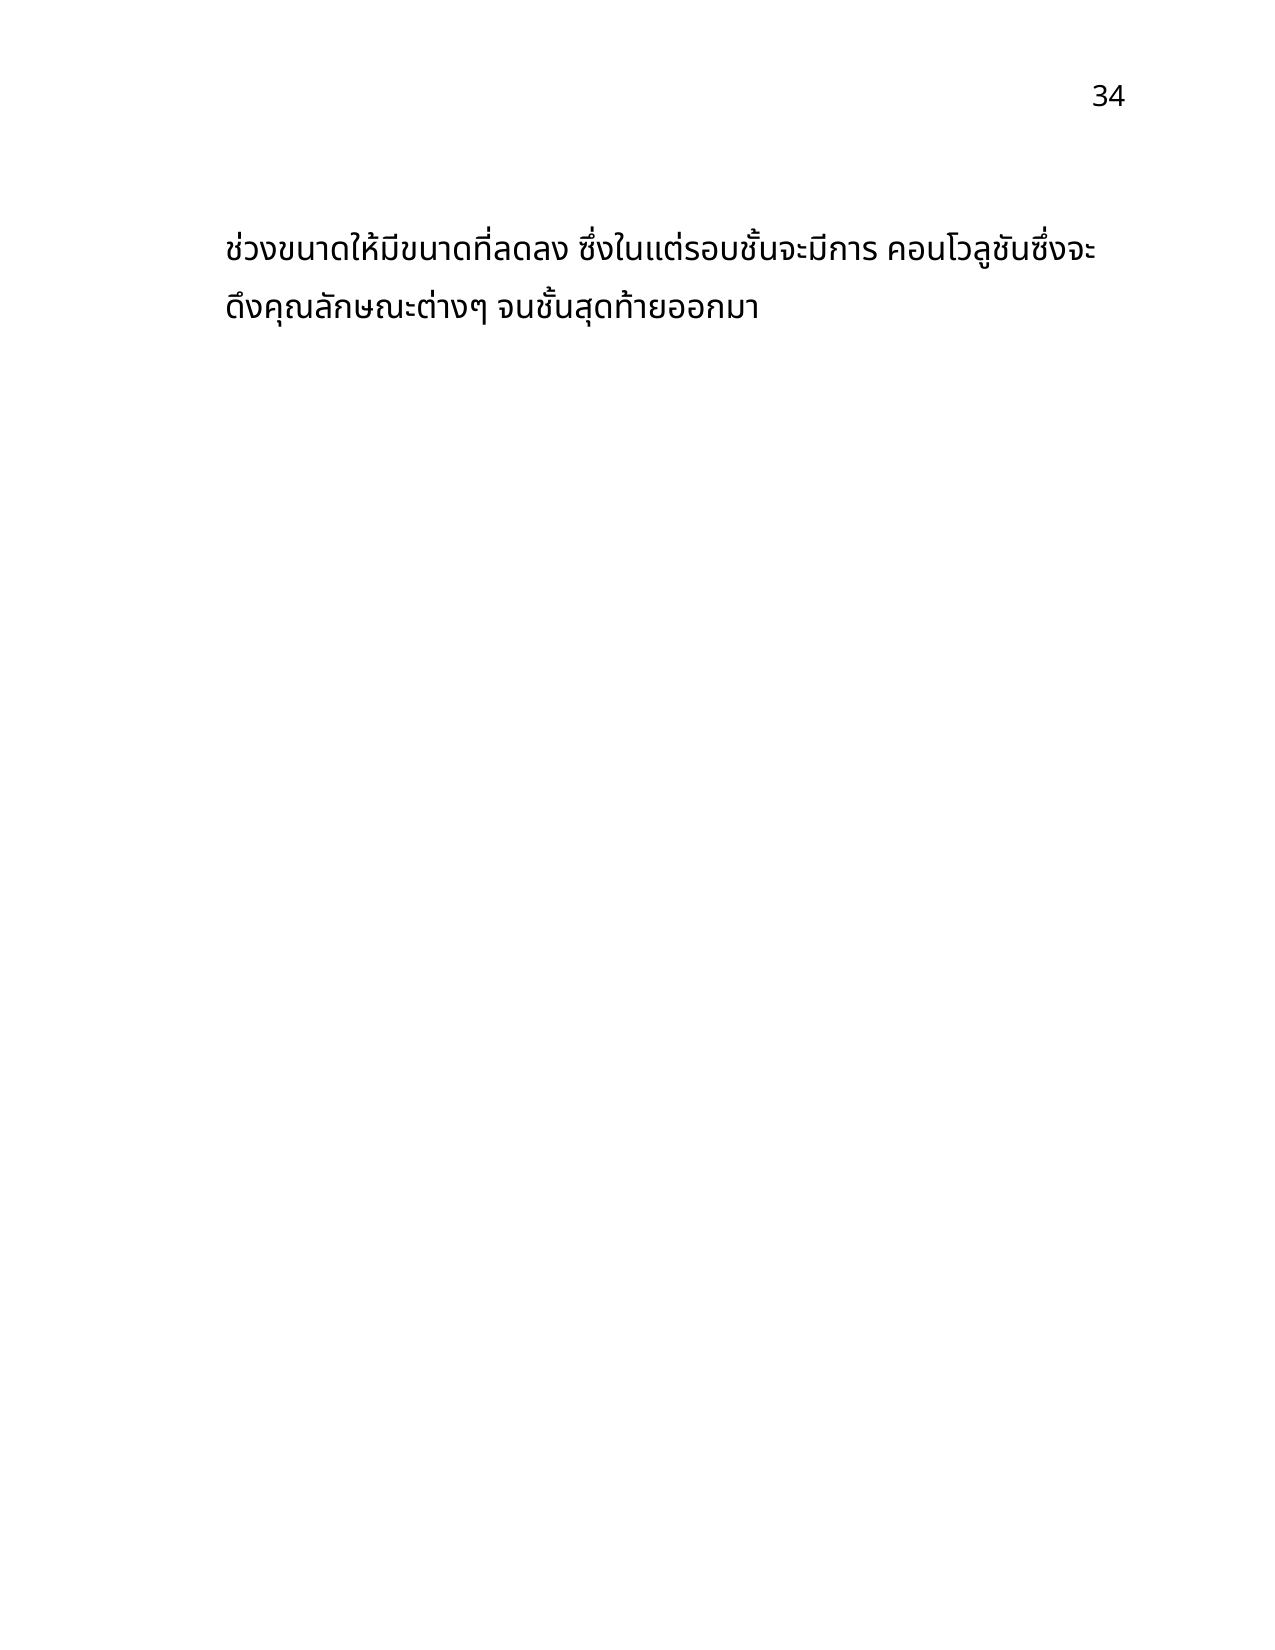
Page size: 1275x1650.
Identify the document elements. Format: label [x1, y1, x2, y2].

text [225, 225, 1125, 333]
